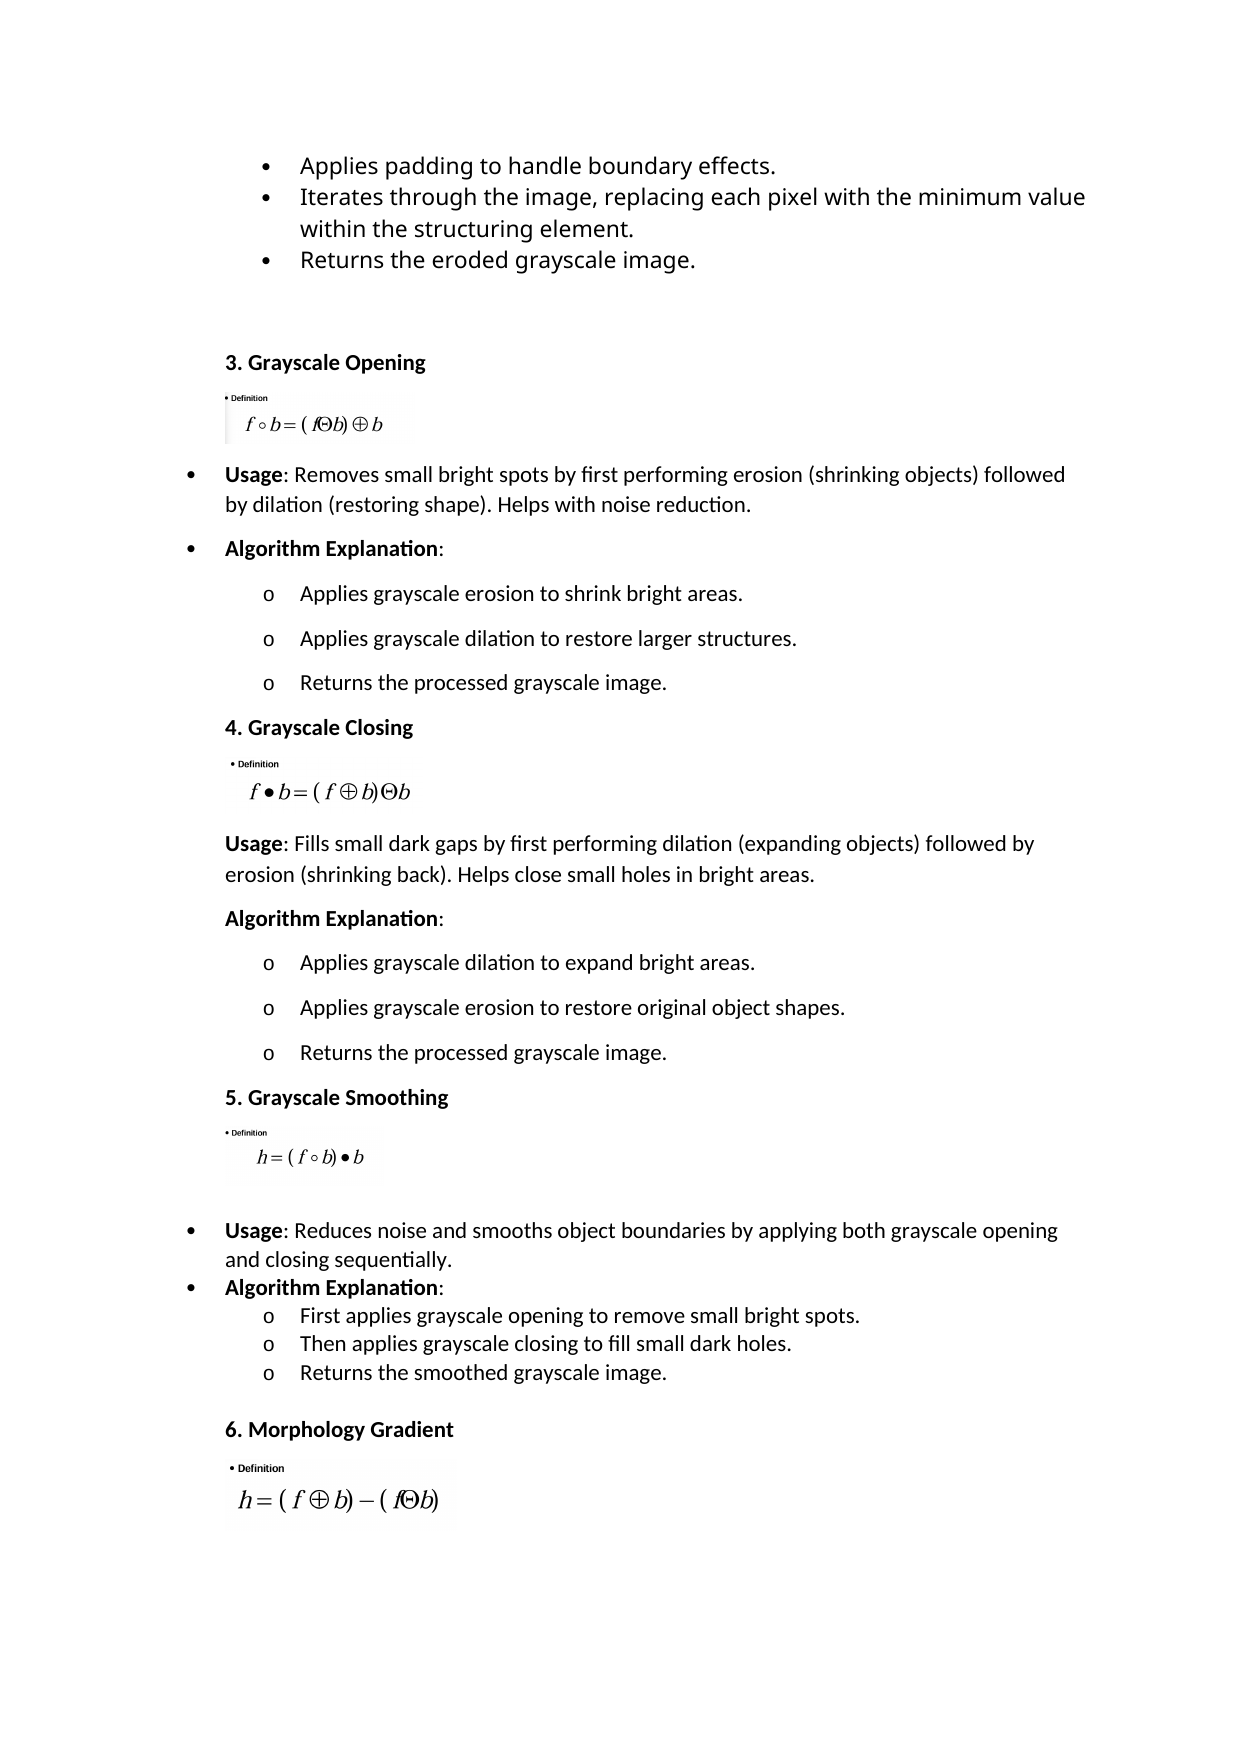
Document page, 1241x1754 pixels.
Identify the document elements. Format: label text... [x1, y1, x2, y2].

text Usage: Fills small dark gaps by first performing dilation (expanding objects) followed by erosion (shrinking back). Helps close small holes in bright areas. [225, 829, 1090, 888]
picture [225, 757, 424, 814]
text Algorithm Explanation: [225, 904, 1090, 932]
list Applies padding to handle boundary effects. [262, 150, 1090, 181]
list First applies grayscale opening to remove small bright spots. [262, 1301, 1090, 1329]
list Usage: Reduces noise and smooths object boundaries by applying both grayscale opening and closing sequentially. [187, 1217, 1090, 1273]
picture [225, 1459, 457, 1531]
list Algorithm Explanation: [187, 534, 1090, 563]
list Iterates through the image, replacing each pixel with the minimum value within the structuring element. [262, 181, 1090, 244]
list Applies grayscale dilation to restore larger structures. [262, 624, 1090, 652]
text 6. Morphology Gradient [150, 1416, 1090, 1443]
picture [225, 392, 415, 444]
text 3. Grayscale Opening [150, 348, 1090, 376]
list Returns the processed grayscale image. [262, 1038, 1090, 1066]
list Returns the eroded grayscale image. [262, 244, 1090, 275]
list Applies grayscale erosion to shrink bright areas. [262, 579, 1090, 607]
list Applies grayscale erosion to restore original object shapes. [262, 993, 1090, 1022]
text 4. Grayscale Closing [150, 713, 1090, 741]
list Algorithm Explanation: [187, 1273, 1090, 1301]
picture [225, 1126, 384, 1186]
list Returns the smoothed grayscale image. [262, 1358, 1090, 1386]
list Applies grayscale dilation to expand bright areas. [262, 948, 1090, 977]
list Then applies grayscale closing to fill small dark holes. [262, 1329, 1090, 1358]
list Returns the processed grayscale image. [262, 668, 1090, 697]
text 5. Grayscale Smoothing [150, 1083, 1090, 1111]
list Usage: Removes small bright spots by first performing erosion (shrinking objects) followed by dilation (restoring shape). Helps with noise reduction. [187, 460, 1090, 518]
